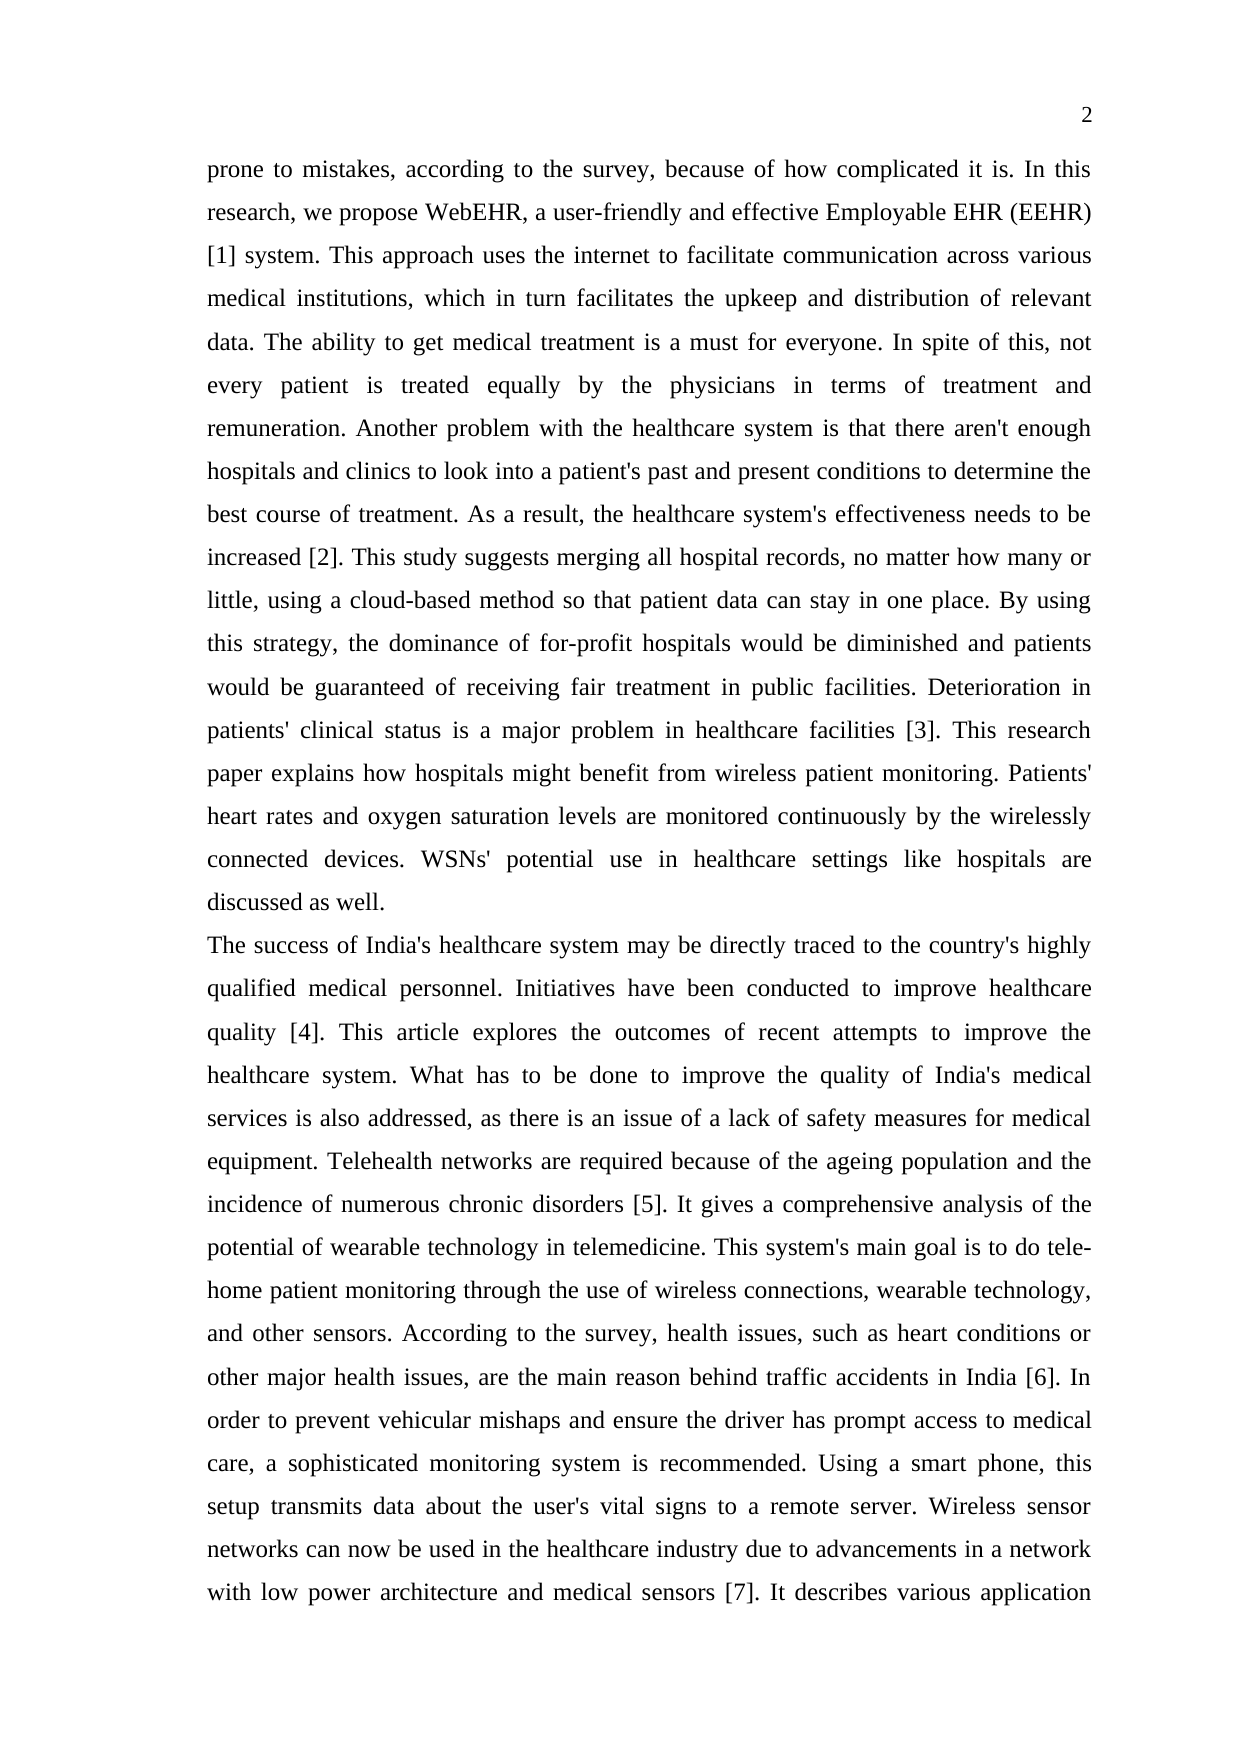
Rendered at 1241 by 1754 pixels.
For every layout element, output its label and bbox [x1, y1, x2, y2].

text [207, 930, 1092, 1606]
text [207, 154, 1092, 916]
